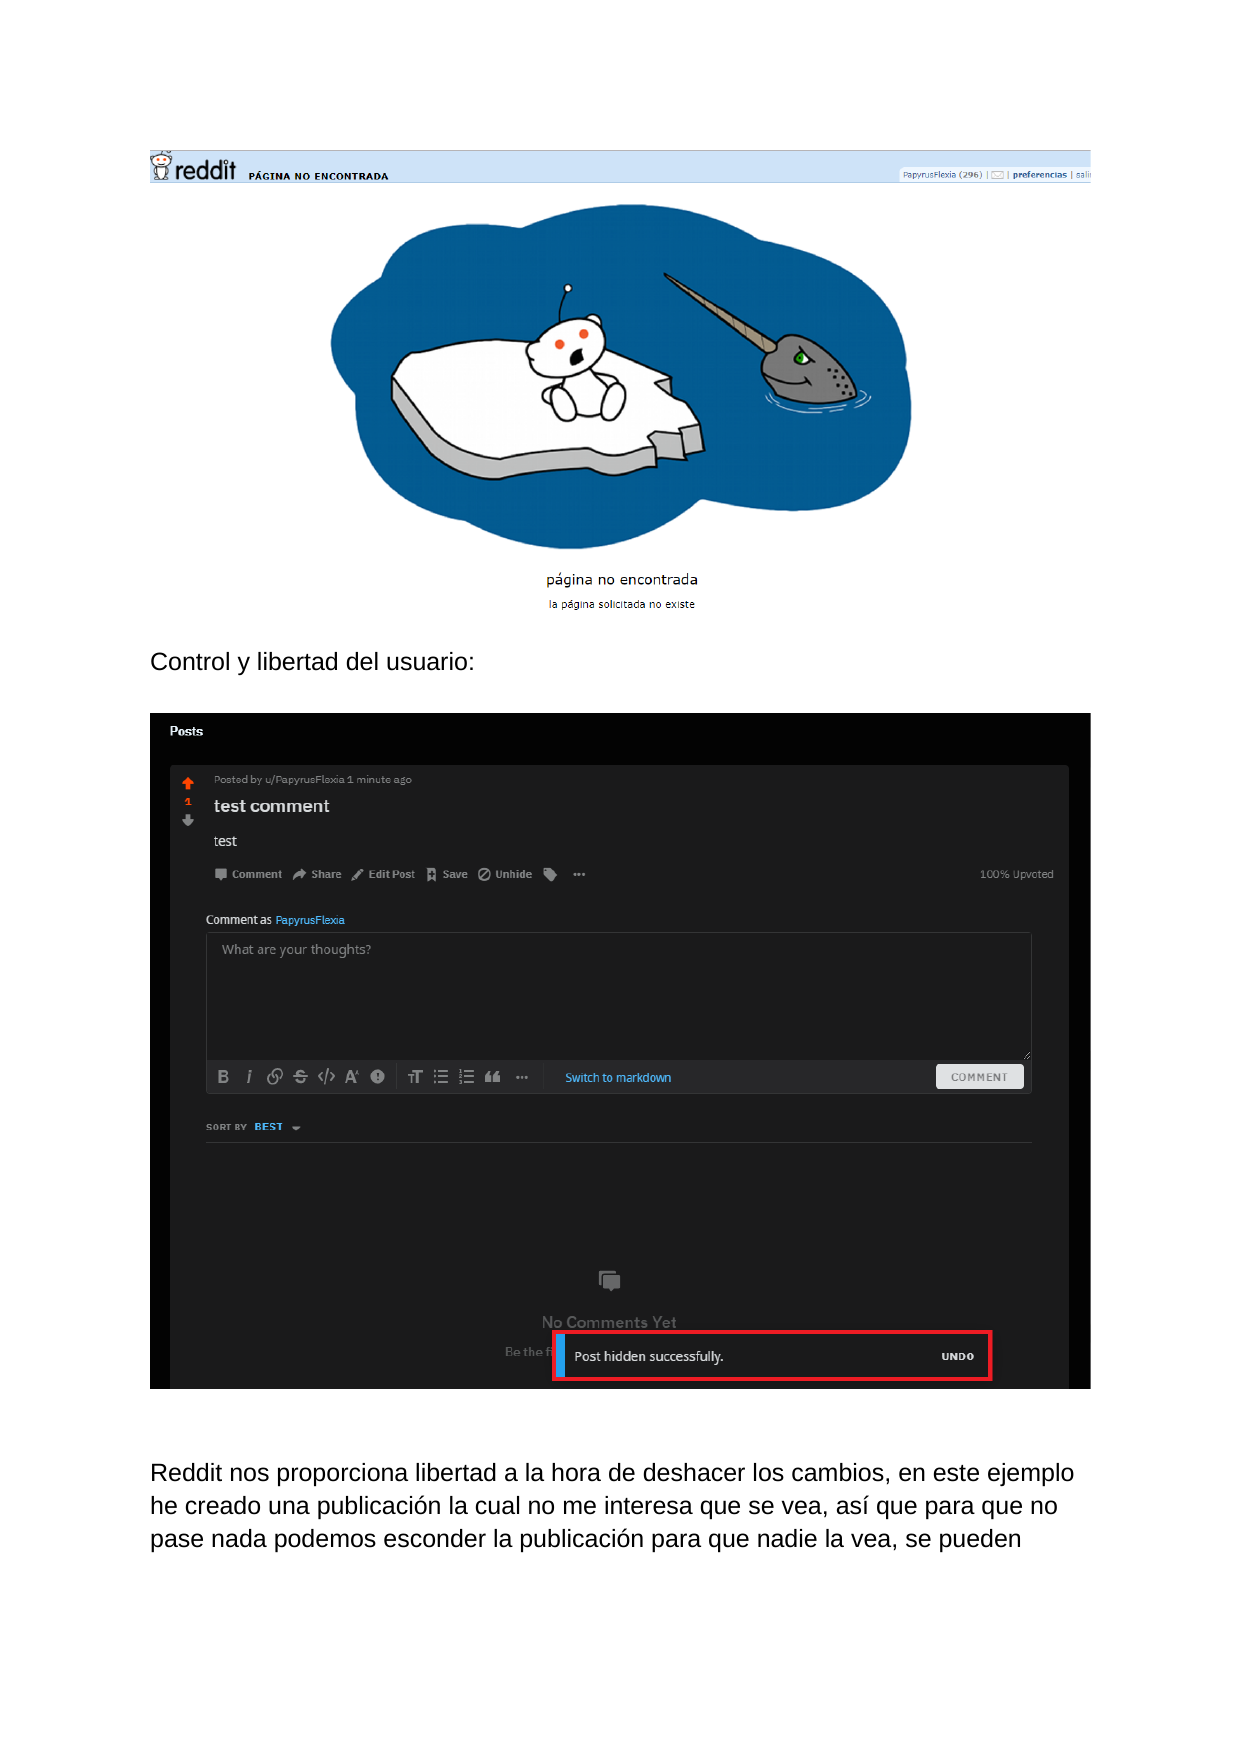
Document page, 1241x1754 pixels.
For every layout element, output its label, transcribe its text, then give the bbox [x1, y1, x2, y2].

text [150, 1458, 1090, 1553]
picture [150, 150, 1091, 611]
picture [150, 713, 1091, 1389]
text Control y libertad del usuario: [150, 647, 1090, 676]
